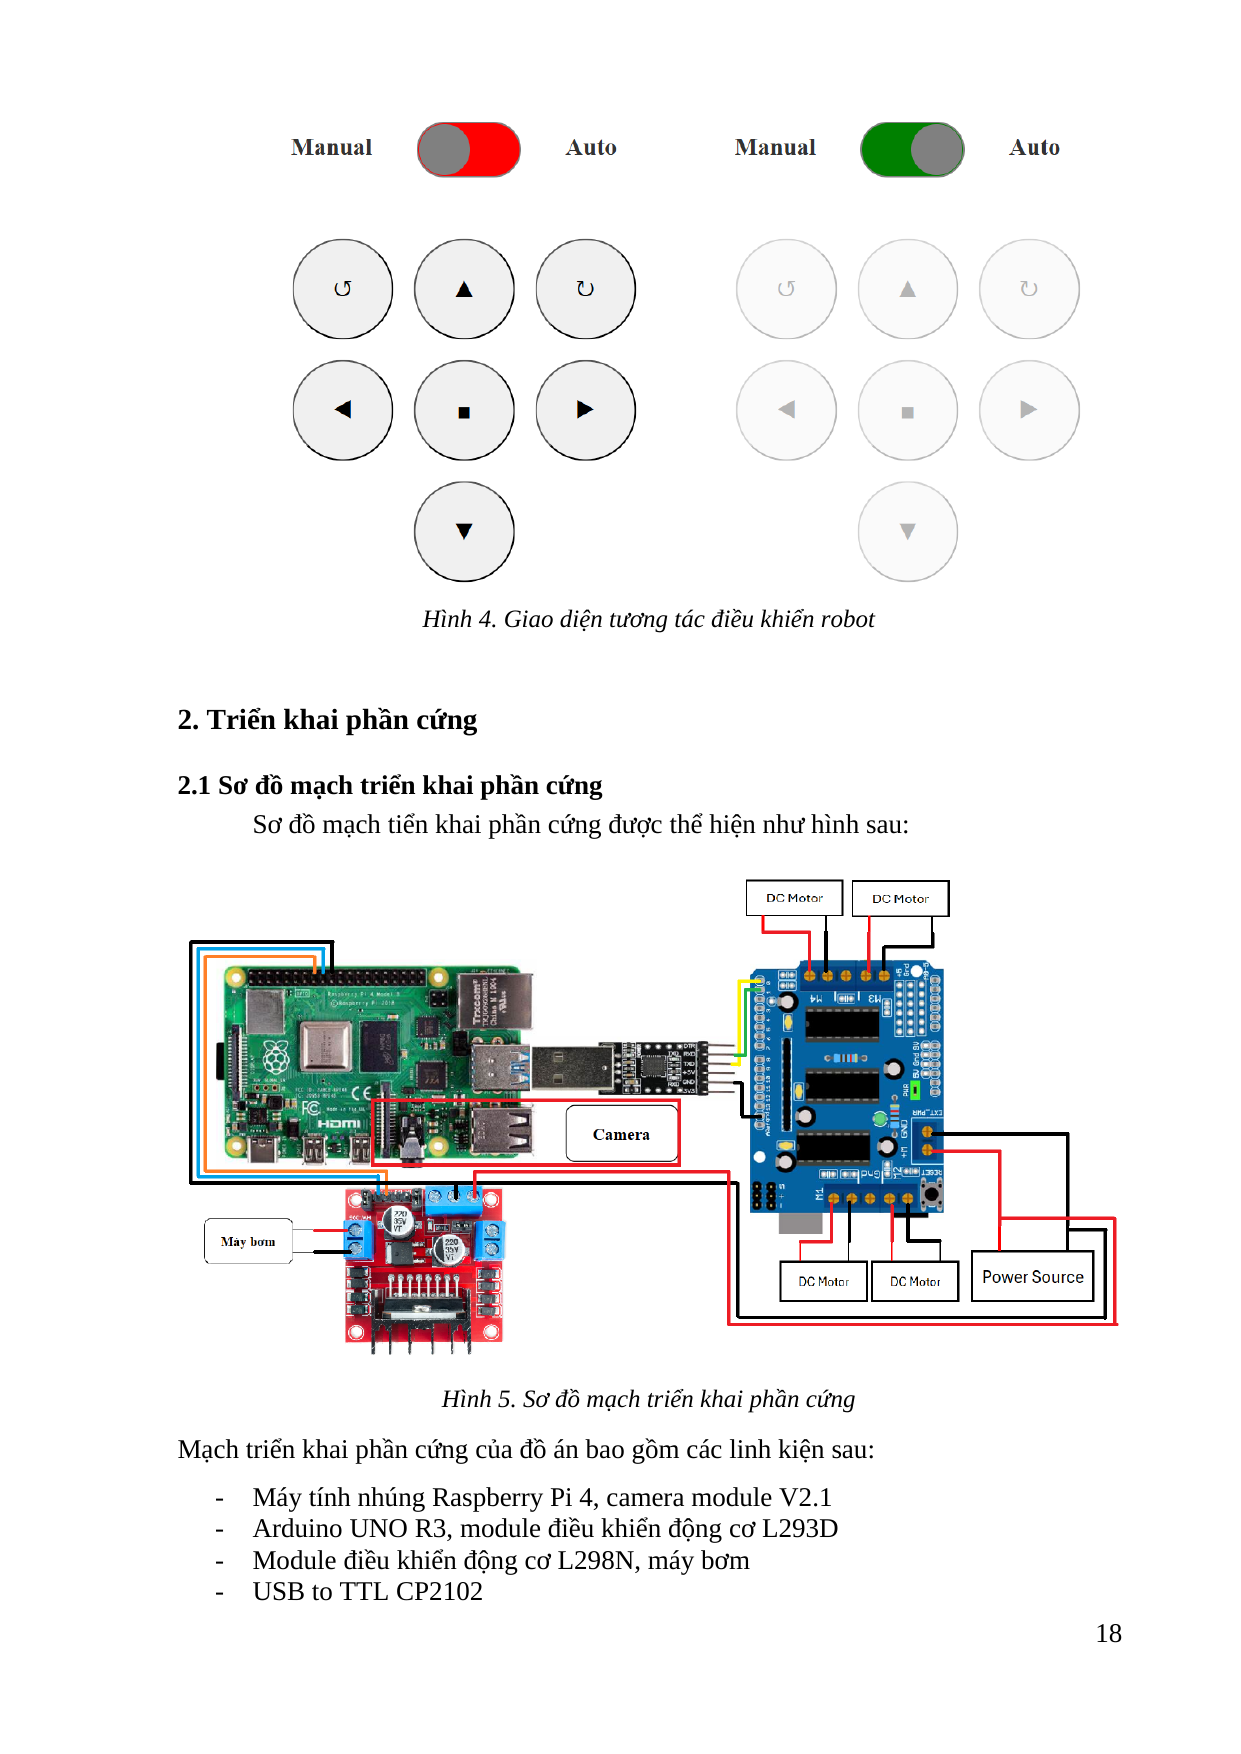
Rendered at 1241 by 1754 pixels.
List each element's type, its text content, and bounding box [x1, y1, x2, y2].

picture [177, 856, 1123, 1368]
list Máy tính nhúng Raspberry Pi 4, camera module V2.1 [215, 1481, 1122, 1513]
list USB to TTL CP2102 [215, 1575, 1122, 1606]
text Mạch triển khai phần cứng của đồ án bao gồm các linh kiện sau: [177, 1434, 1122, 1465]
list Arduino UNO R3, module điều khiển động cơ L293D [215, 1513, 1122, 1544]
text Sơ đồ mạch tiển khai phần cứng được thể hiện như hình sau: [177, 808, 1122, 839]
text Hình 4. Giao diện tương tác điều khiển robot [177, 604, 1122, 633]
list Module điều khiển động cơ L298N, máy bơm [215, 1544, 1122, 1575]
text Hình 5. Sơ đồ mạch triển khai phần cứng [177, 1384, 1122, 1413]
subtitle 2.1 Sơ đồ mạch triển khai phần cứng [177, 769, 1122, 800]
picture [281, 118, 1093, 592]
subtitle 2. Triển khai phần cứng [177, 702, 1122, 735]
